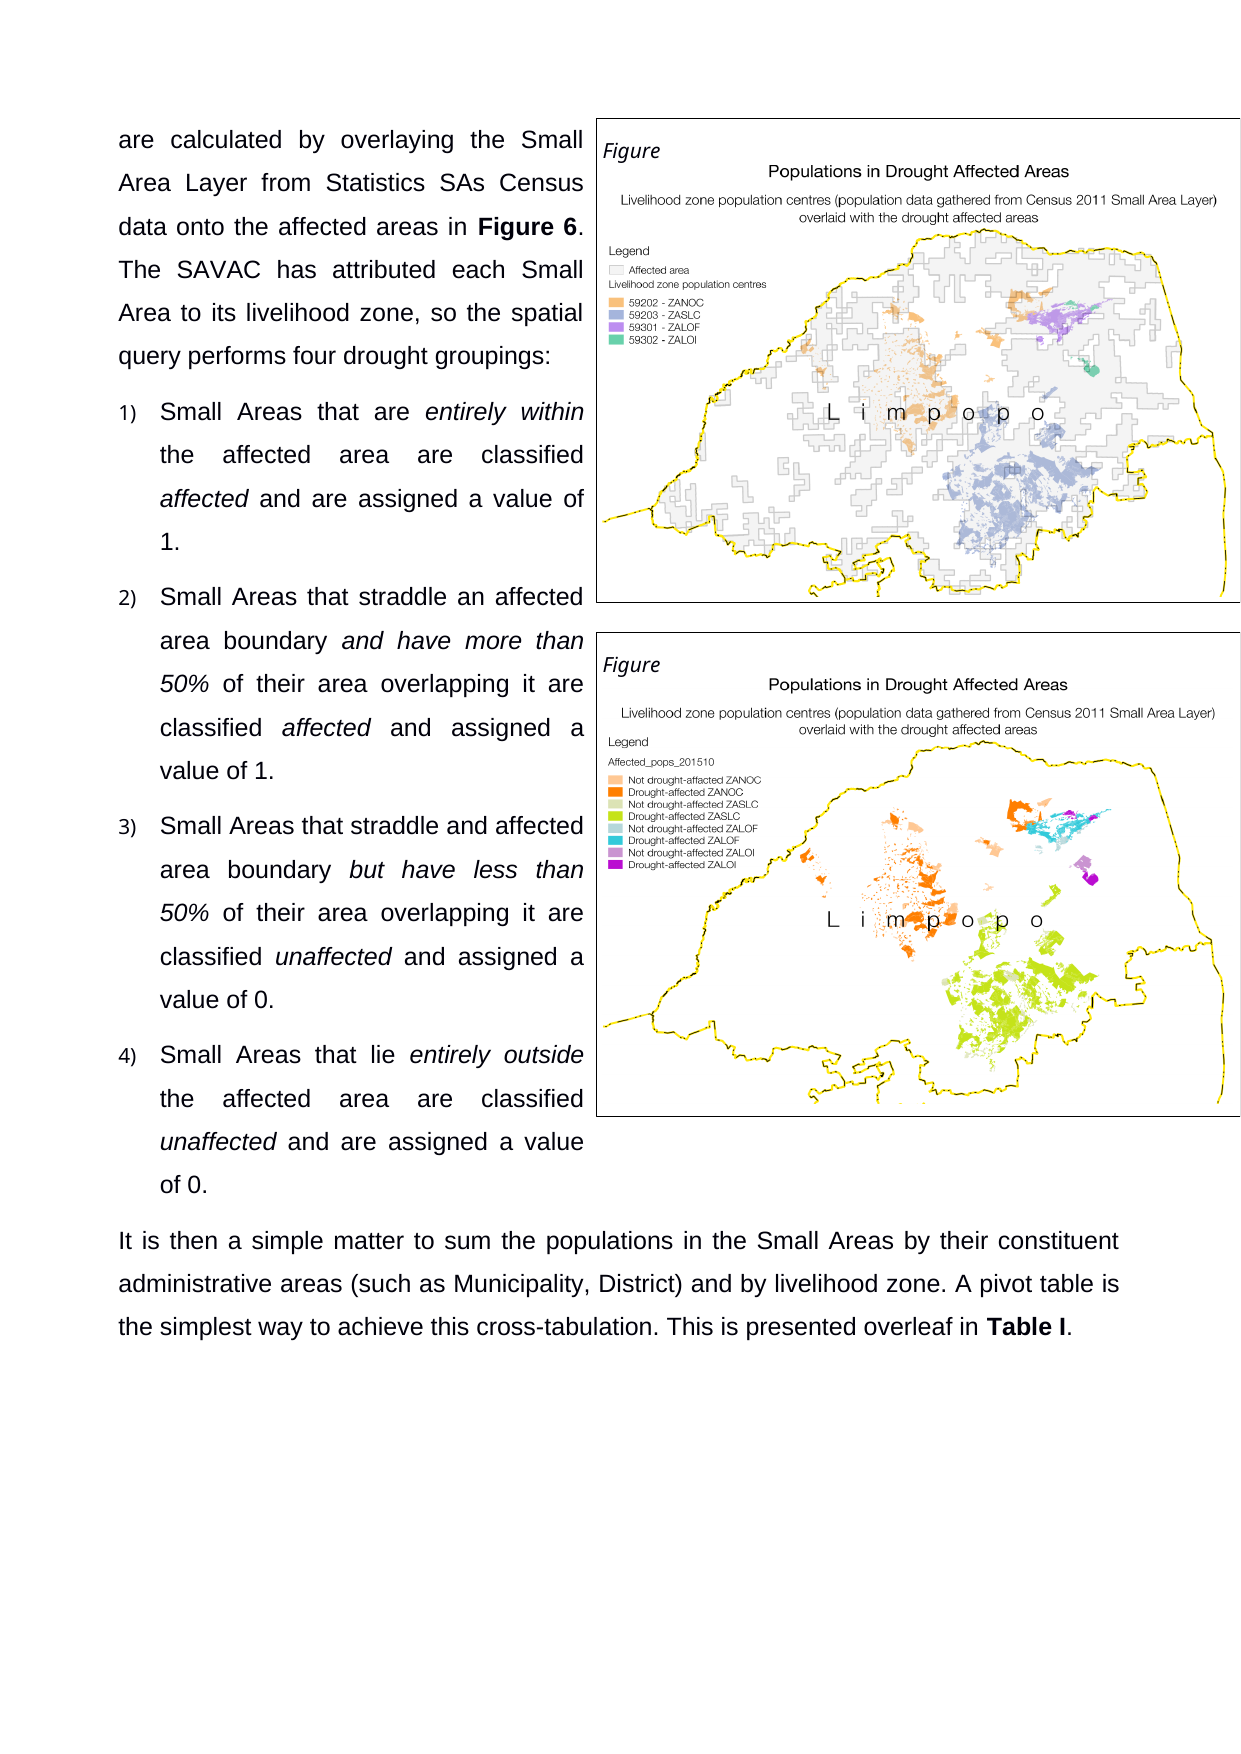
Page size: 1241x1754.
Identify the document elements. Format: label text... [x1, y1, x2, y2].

text It is then a simple matter to sum the populations in the Small Areas by their constituent administrative areas (such as Municipality, District) and by livelihood zone. A pivot table is the simplest way to achieve this cross-tabulation. This is presented overleaf in Table I. [118, 1226, 1122, 1341]
picture [602, 165, 1234, 597]
list Small Areas that straddle and affected area boundary but have less than 50% of their area overlapping it are classified unaffected and assigned a value of 0. [118, 811, 596, 1013]
list Small Areas that lie entirely outside the affected area are classified unaffected and are assigned a value of 0. [118, 1040, 1122, 1199]
picture [602, 678, 1233, 1104]
list Small Areas that straddle an affected area boundary and have more than 50% of their area overlapping it are classified affected and assigned a value of 1. [118, 582, 1122, 784]
list Small Areas that are entirely within the affected area are classified affected and are assigned a value of 1. [118, 396, 596, 555]
